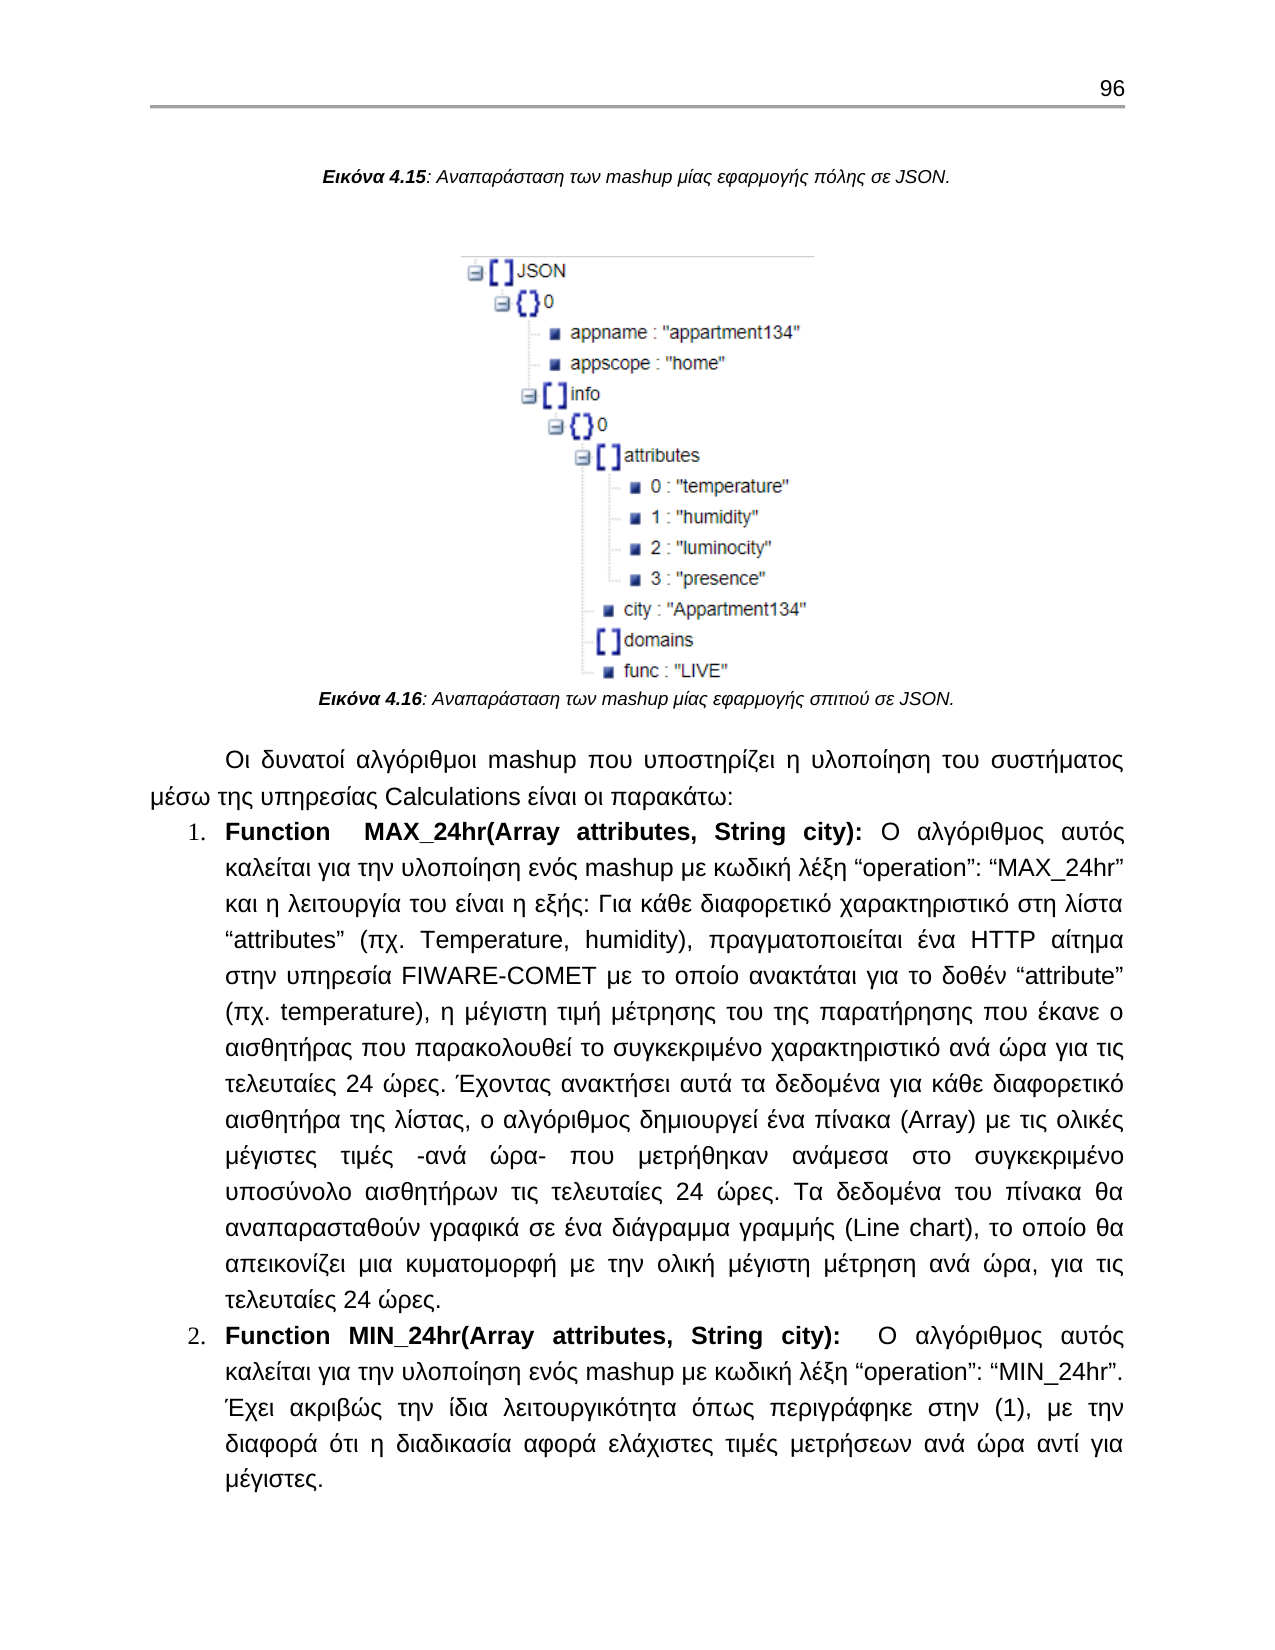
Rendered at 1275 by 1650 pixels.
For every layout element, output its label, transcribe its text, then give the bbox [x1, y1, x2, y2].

text Οι δυνατοί αλγόριθμοι mashup που υποστηρίζει η υλοποίηση του συστήματος μέσω της υπηρεσίας Calculations είναι οι παρακάτω: [150, 746, 1125, 810]
text Εικόνα 4.15: Αναπαράσταση των mashup μίας εφαρμογής πόλης σε JSON. [150, 166, 1125, 187]
list Function ΜΙΝ_24hr(Array attributes, String city): O αλγόριθμος αυτός καλείται για την υλοποίηση ενός mashup με κωδική λέξη “operation”: “MIN_24hr”. Έχει ακριβώς την ίδια λειτουργικότητα όπως περιγράφηκε στην (1), με την διαφορά ότι η διαδικασία αφορά ελάχιστες τιμές μετρήσεων ανά ώρα αντί για μέγιστες. [187, 1321, 1125, 1493]
text Εικόνα 4.16: Αναπαράσταση των mashup μίας εφαρμογής σπιτιού σε JSON. [150, 688, 1125, 709]
picture [460, 256, 815, 684]
list Function MAX_24hr(Array attributes, String city): O αλγόριθμος αυτός καλείται για την υλοποίηση ενός mashup με κωδική λέξη “operation”: “MAX_24hr” και η λειτουργία του είναι η εξής: Για κάθε διαφορετικό χαρακτηριστικό στη λίστα “attributes” (πχ. Temperature, humidity), πραγματοποιείται ένα HTTP αίτημα στην υπηρεσία FIWARE-COMET με το οποίο ανακτάται για το δοθέν “attribute” (πχ. temperature), η μέγιστη τιμή μέτρησης του της παρατήρησης που έκανε ο αισθητήρας που παρακολουθεί το συγκεκριμένο χαρακτηριστικό ανά ώρα για τις τελευταίες 24 ώρες. Έχοντας ανακτήσει αυτά τα δεδομένα για κάθε διαφορετικό αισθητήρα της λίστας, ο αλγόριθμος δημιουργεί ένα πίνακα (Array) με τις ολικές μέγιστες τιμές -ανά ώρα- που μετρήθηκαν ανάμεσα στο συγκεκριμένο υποσύνολο αισθητήρων τις τελευταίες 24 ώρες. Τα δεδομένα του πίνακα θα αναπαρασταθούν γραφικά σε ένα διάγραμμα γραμμής (Line chart), το οποίο θα απεικονίζει μια κυματομορφή με την ολική μέγιστη μέτρηση ανά ώρα, για τις τελευταίες 24 ώρες. [187, 817, 1125, 1313]
